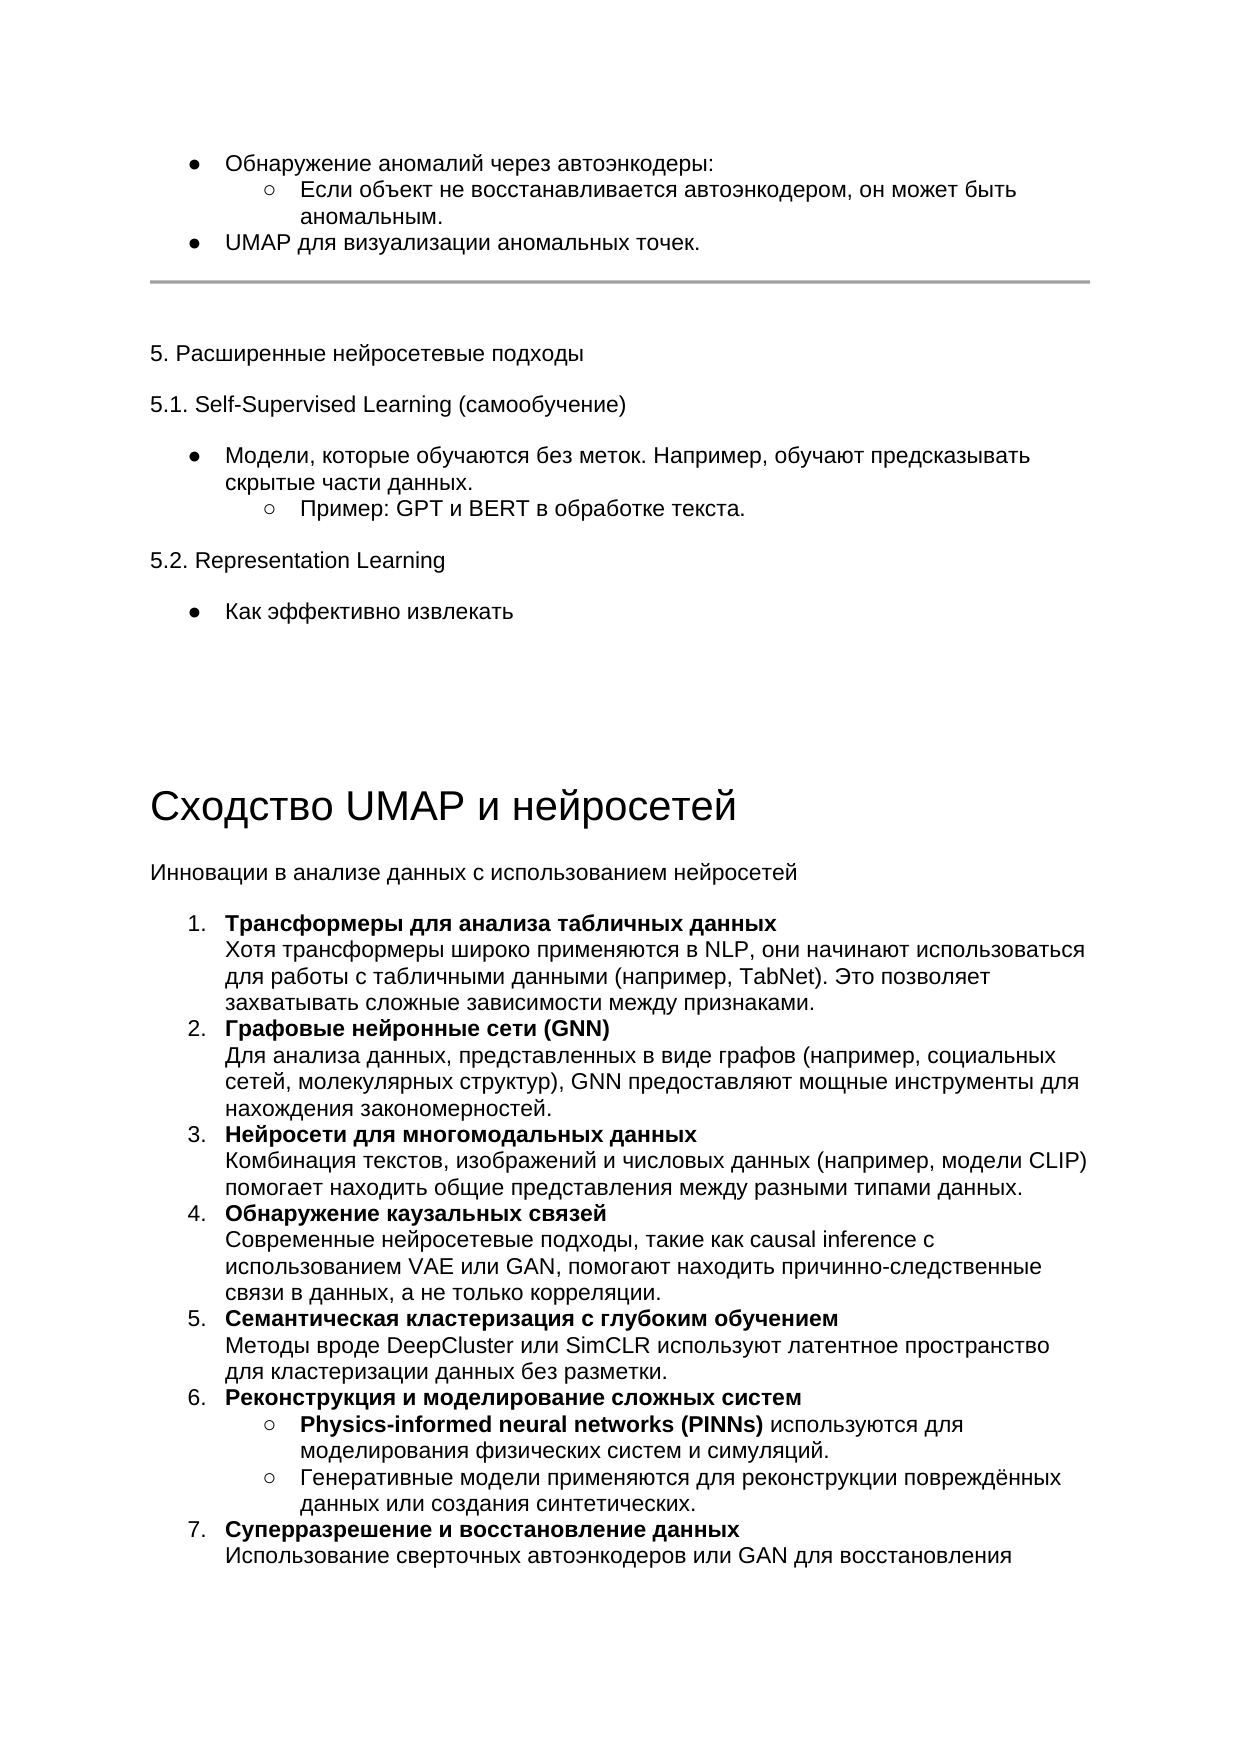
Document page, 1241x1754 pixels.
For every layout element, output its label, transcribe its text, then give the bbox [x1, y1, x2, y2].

list Реконструкция и моделирование сложных систем [187, 1384, 1090, 1411]
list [187, 1516, 1090, 1569]
list Пример: GPT и BERT в обработке текста. [262, 495, 1090, 522]
list Обнаружение каузальных связей Современные нейросетевые подходы, такие как causal inference с использованием VAE или GAN, помогают находить причинно-следственные связи в данных, а не только корреляции. [187, 1200, 1090, 1305]
text 5.2. Representation Learning [150, 547, 1090, 573]
list Генеративные модели применяются для реконструкции повреждённых данных или создания синтетических. [262, 1463, 1090, 1516]
text 5.1. Self-Supervised Learning (самообучение) [150, 391, 1090, 417]
list Как эффективно извлекать [187, 598, 1090, 624]
text Инновации в анализе данных с использованием нейросетей [150, 859, 1090, 885]
list Если объект не восстанавливается автоэнкодером, он может быть аномальным. [262, 176, 1090, 229]
list Графовые нейронные сети (GNN) Для анализа данных, представленных в виде графов (например, социальных сетей, молекулярных структур), GNN предоставляют мощные инструменты для нахождения закономерностей. [187, 1015, 1090, 1121]
list Нейросети для многомодальных данных Комбинация текстов, изображений и числовых данных (например, модели CLIP) помогает находить общие представления между разными типами данных. [187, 1121, 1090, 1200]
list Семантическая кластеризация с глубоким обучением Методы вроде DeepCluster или SimCLR используют латентное пространство для кластеризации данных без разметки. [187, 1305, 1090, 1384]
list Модели, которые обучаются без меток. Например, обучают предсказывать скрытые части данных. [187, 442, 1090, 495]
list Physics-informed neural networks (PINNs) используются для моделирования физических систем и симуляций. [262, 1411, 1090, 1463]
subtitle Сходство UMAP и нейросетей [150, 782, 1090, 829]
list UMAP для визуализации аномальных точек. [187, 229, 1090, 255]
list Трансформеры для анализа табличных данных Хотя трансформеры широко применяются в NLP, они начинают использоваться для работы с табличными данными (например, TabNet). Это позволяет захватывать сложные зависимости между признаками. [187, 910, 1090, 1015]
text 5. Расширенные нейросетевые подходы [150, 340, 1090, 366]
list Обнаружение аномалий через автоэнкодеры: [187, 150, 1090, 176]
